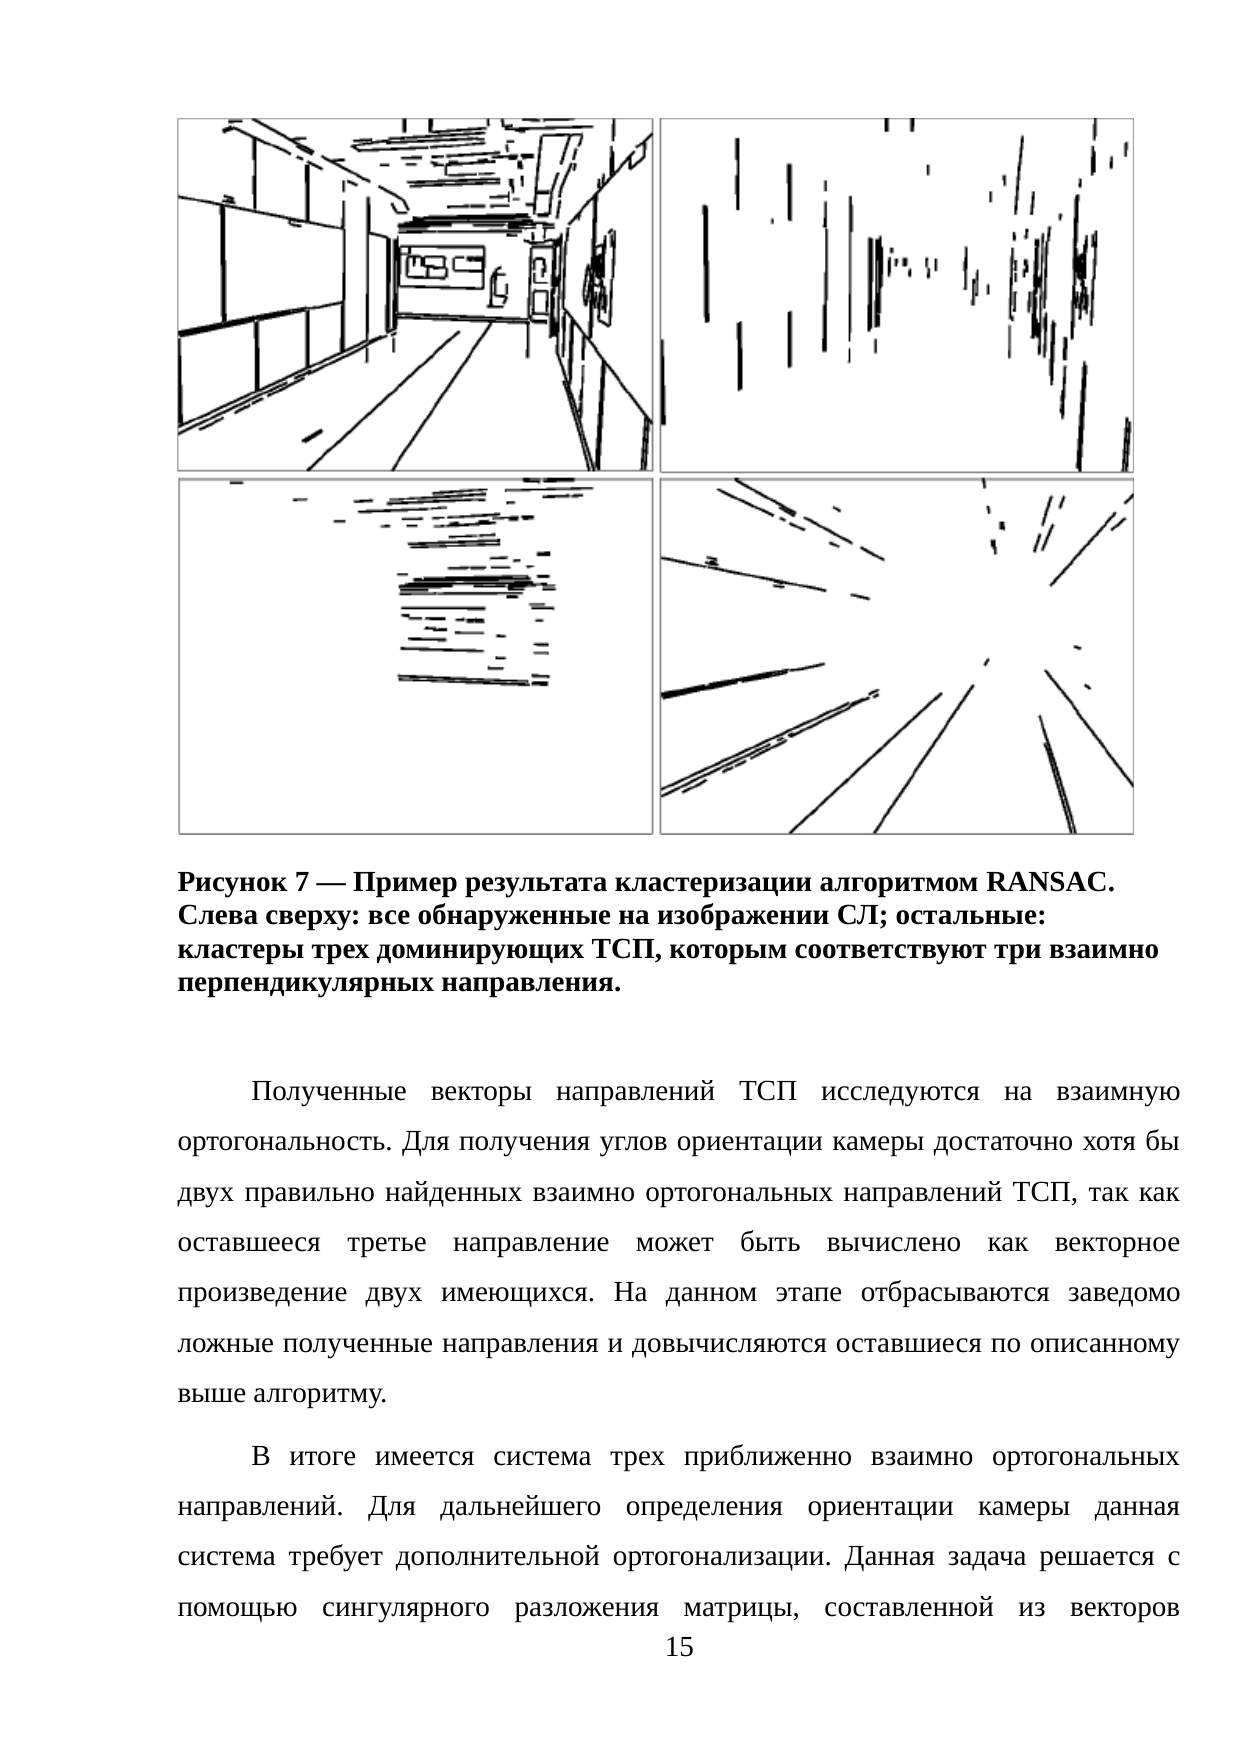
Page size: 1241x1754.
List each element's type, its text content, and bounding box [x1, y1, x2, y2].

picture [177, 118, 1134, 835]
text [177, 1438, 1181, 1622]
text Полученные векторы направлений ТСП исследуются на взаимную ортогональность. Для получения углов ориентации камеры достаточно хотя бы двух правильно найденных взаимно ортогональных направлений ТСП, так как оставшееся третье направление может быть вычислено как векторное произведение двух имеющихся. На данном этапе отбрасываются заведомо ложные полученные направления и довычисляются оставшиеся по описанному выше алгоритму. [177, 1073, 1181, 1409]
